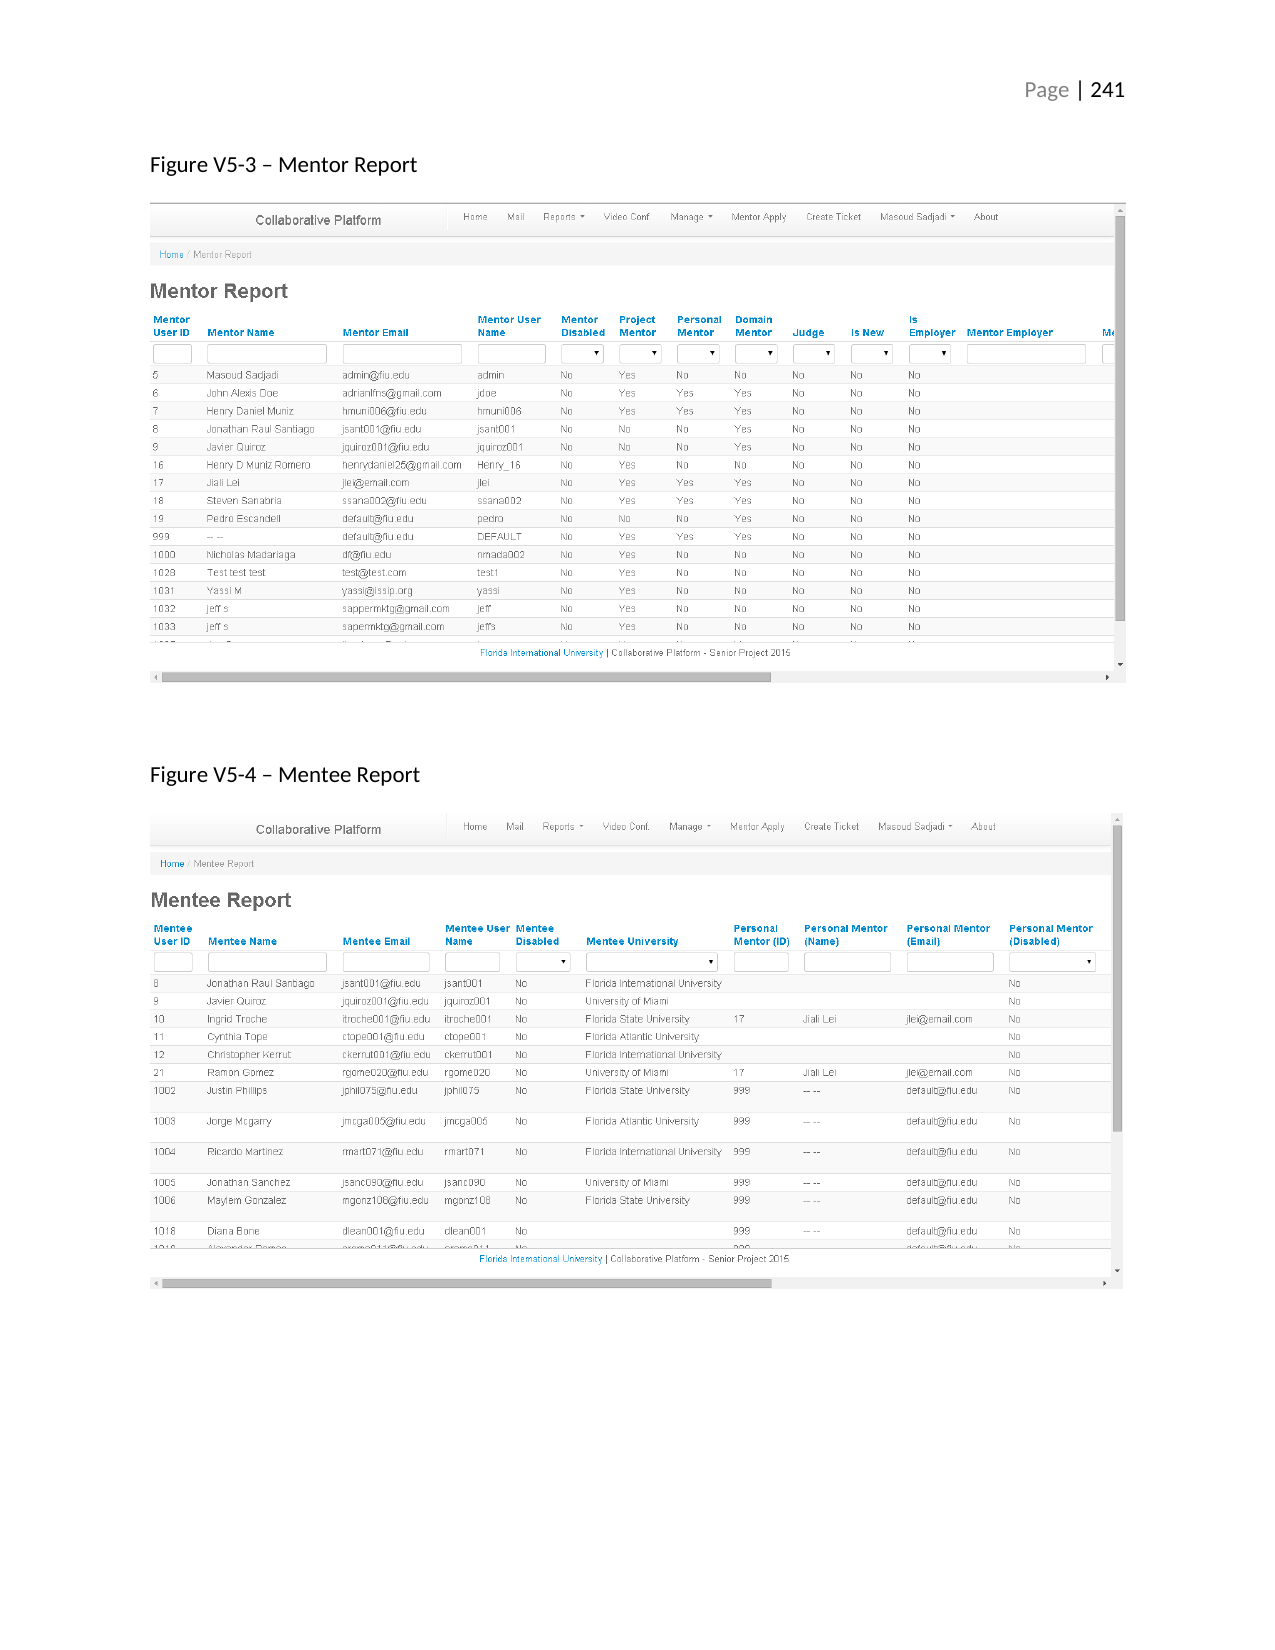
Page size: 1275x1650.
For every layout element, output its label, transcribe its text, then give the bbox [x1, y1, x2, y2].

picture [150, 813, 1123, 1289]
text Figure V5-4 – Mentee Report [150, 760, 1125, 788]
text Figure V5-3 – Mentor Report [150, 150, 1125, 178]
picture [150, 202, 1126, 683]
